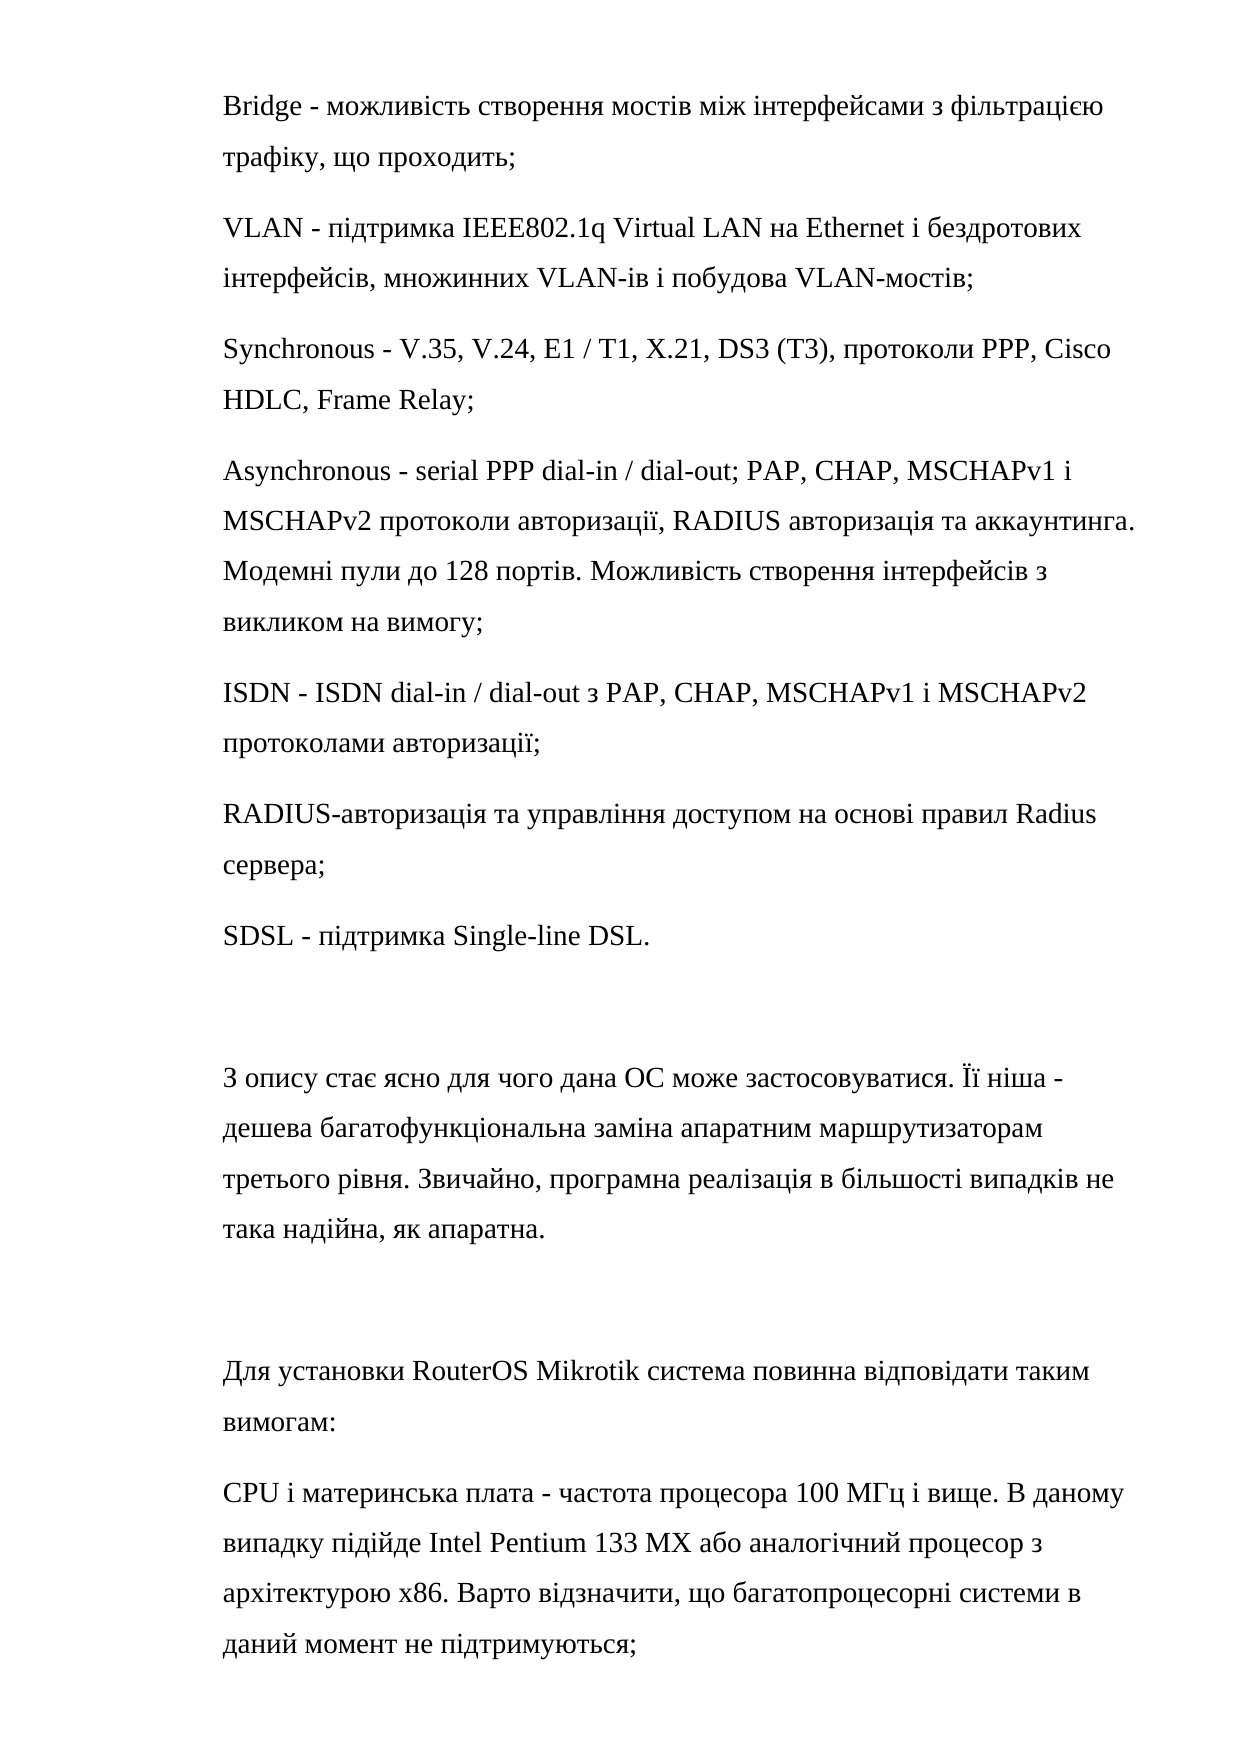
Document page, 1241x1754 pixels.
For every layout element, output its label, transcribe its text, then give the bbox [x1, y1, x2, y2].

text Для установки RouterOS Mikrotik система повинна відповідати таким вимогам: [223, 1353, 1152, 1437]
text З опису стає ясно для чого дана ОС може застосовуватися. Її ніша - дешева багатофункціональна заміна апаратним маршрутизаторам третього рівня. Звичайно, програмна реалізація в більшості випадків не така надійна, як апаратна. [223, 1060, 1152, 1245]
text CPU і материнська плата - частота процесора 100 МГц і вище. В даному випадку підійде Intel Pentium 133 MX або аналогічний процесор з архітектурою x86. Варто відзначити, що багатопроцесорні системи в даний момент не підтримуються; [223, 1475, 1152, 1659]
text SDSL - підтримка Single-line DSL. [223, 918, 1152, 951]
text RADIUS-авторизація та управління доступом на основі правил Radius сервера; [223, 796, 1152, 880]
text ISDN - ISDN dial-in / dial-out з PAP, CHAP, MSCHAPv1 і MSCHAPv2 протоколами авторизації; [223, 675, 1152, 759]
text Synchronous - V.35, V.24, E1 / T1, X.21, DS3 (T3), протоколи PPP, Cisco HDLC, Frame Relay; [223, 331, 1152, 415]
text Bridge - можливість створення мостів між інтерфейсами з фільтрацією трафіку, що проходить; [223, 88, 1152, 172]
text VLAN - підтримка IEEE802.1q Virtual LAN на Ethernet і бездротових інтерфейсів, множинних VLAN-ів і побудова VLAN-мостів; [223, 210, 1152, 294]
text Asynchronous - serial PPP dial-in / dial-out; PAP, CHAP, MSCHAPv1 і MSCHAPv2 протоколи авторизації, RADIUS авторизація та аккаунтинга. Модемні пули до 128 портів. Можливість створення інтерфейсів з викликом на вимогу; [223, 453, 1152, 637]
